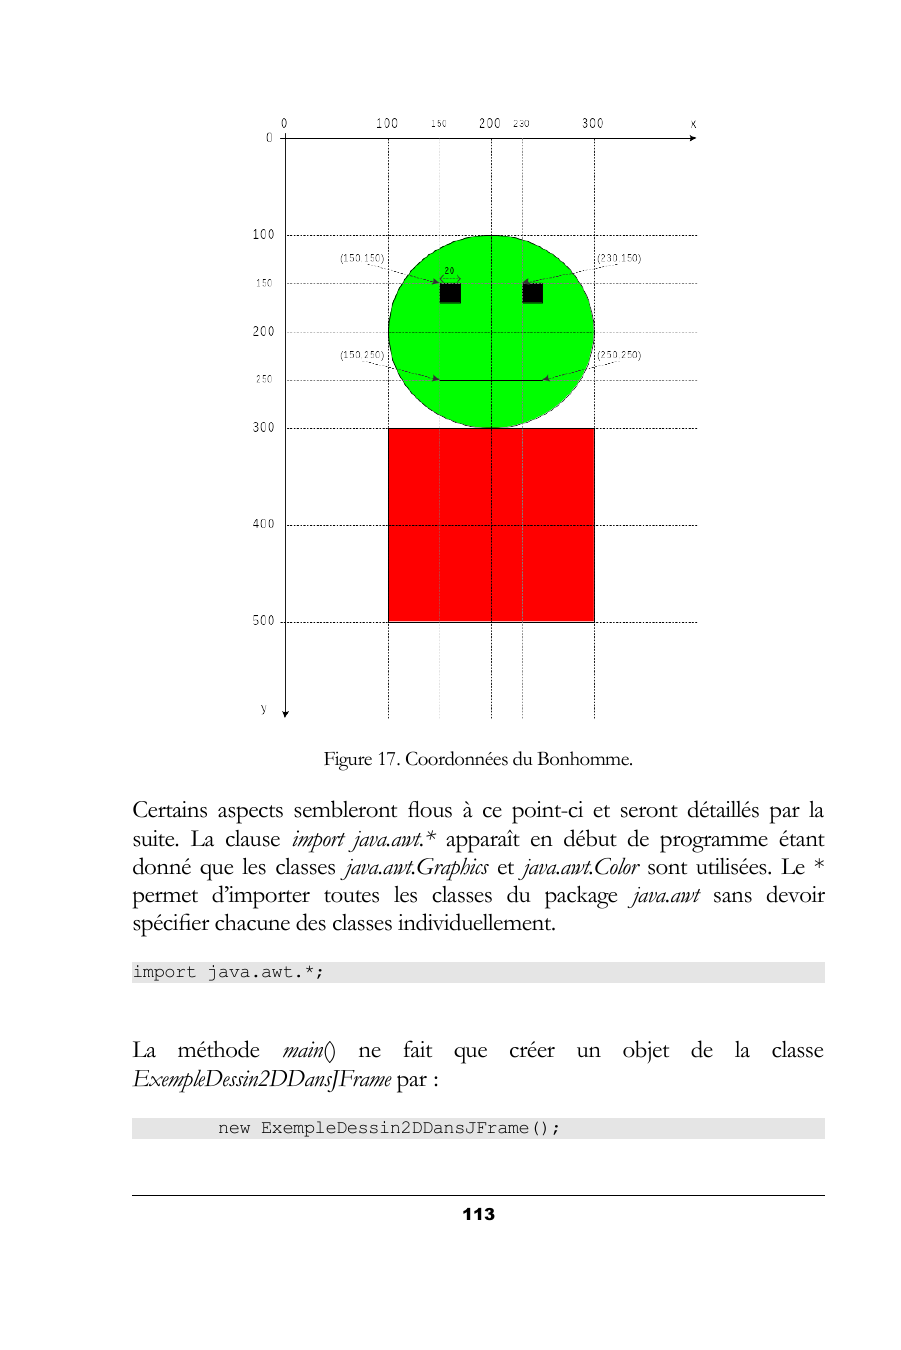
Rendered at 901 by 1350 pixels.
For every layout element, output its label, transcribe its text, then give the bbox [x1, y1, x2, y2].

text Figure 17. Coordonnées du Bonhomme. [132, 748, 825, 771]
text import java.awt.*; [132, 962, 825, 983]
text Certains aspects sembleront flous à ce point-ci et seront détaillés par la suite. La clause import java.awt.* apparaît en début de programme étant donné que les classes java.awt.Graphics et java.awt.Color sont utilisées. Le * permet d’importer toutes les classes du package java.awt sans devoir spécifier chacune des classes individuellement. [132, 796, 825, 937]
text new ExempleDessin2DDansJFrame(); [132, 1118, 825, 1139]
text La méthode main() ne fait que créer un objet de la classe ExempleDessin2DDansJFrame par : [132, 1036, 825, 1093]
